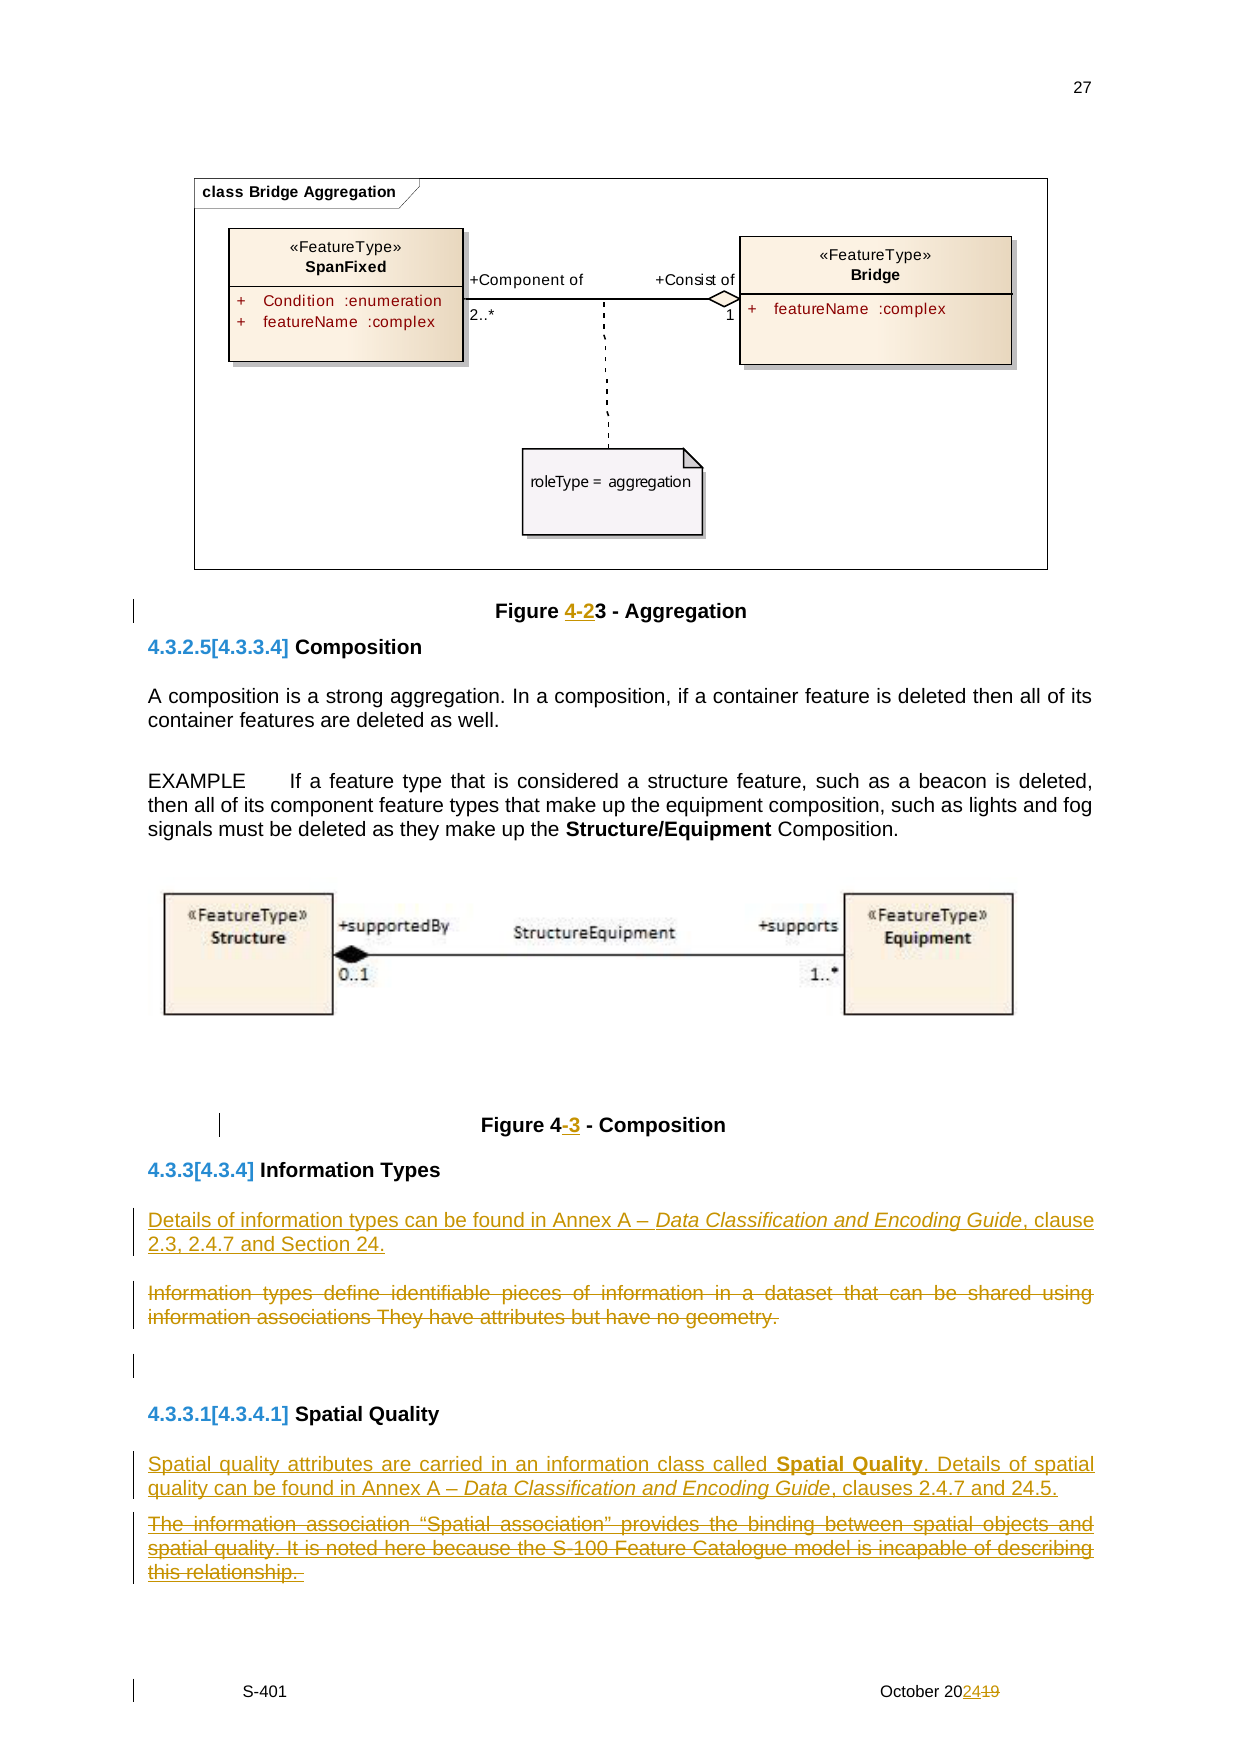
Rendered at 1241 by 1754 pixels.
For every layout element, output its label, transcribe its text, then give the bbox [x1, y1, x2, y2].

text Figure 3 - Aggregation [148, 599, 1094, 623]
subtitle Composition [148, 635, 1094, 659]
subtitle Information Types [148, 1159, 1094, 1183]
text A composition is a strong aggregation. In a composition, if a container feature is deleted then all of its container features are deleted as well. [148, 684, 1094, 732]
subtitle Spatial Quality [148, 1402, 1094, 1426]
text EXAMPLE If a feature type that is considered a structure feature, such as a beacon is deleted, then all of its component feature types that make up the equipment composition, such as lights and fog signals must be deleted as they make up the Structure/Equipment Composition. [148, 769, 1094, 841]
